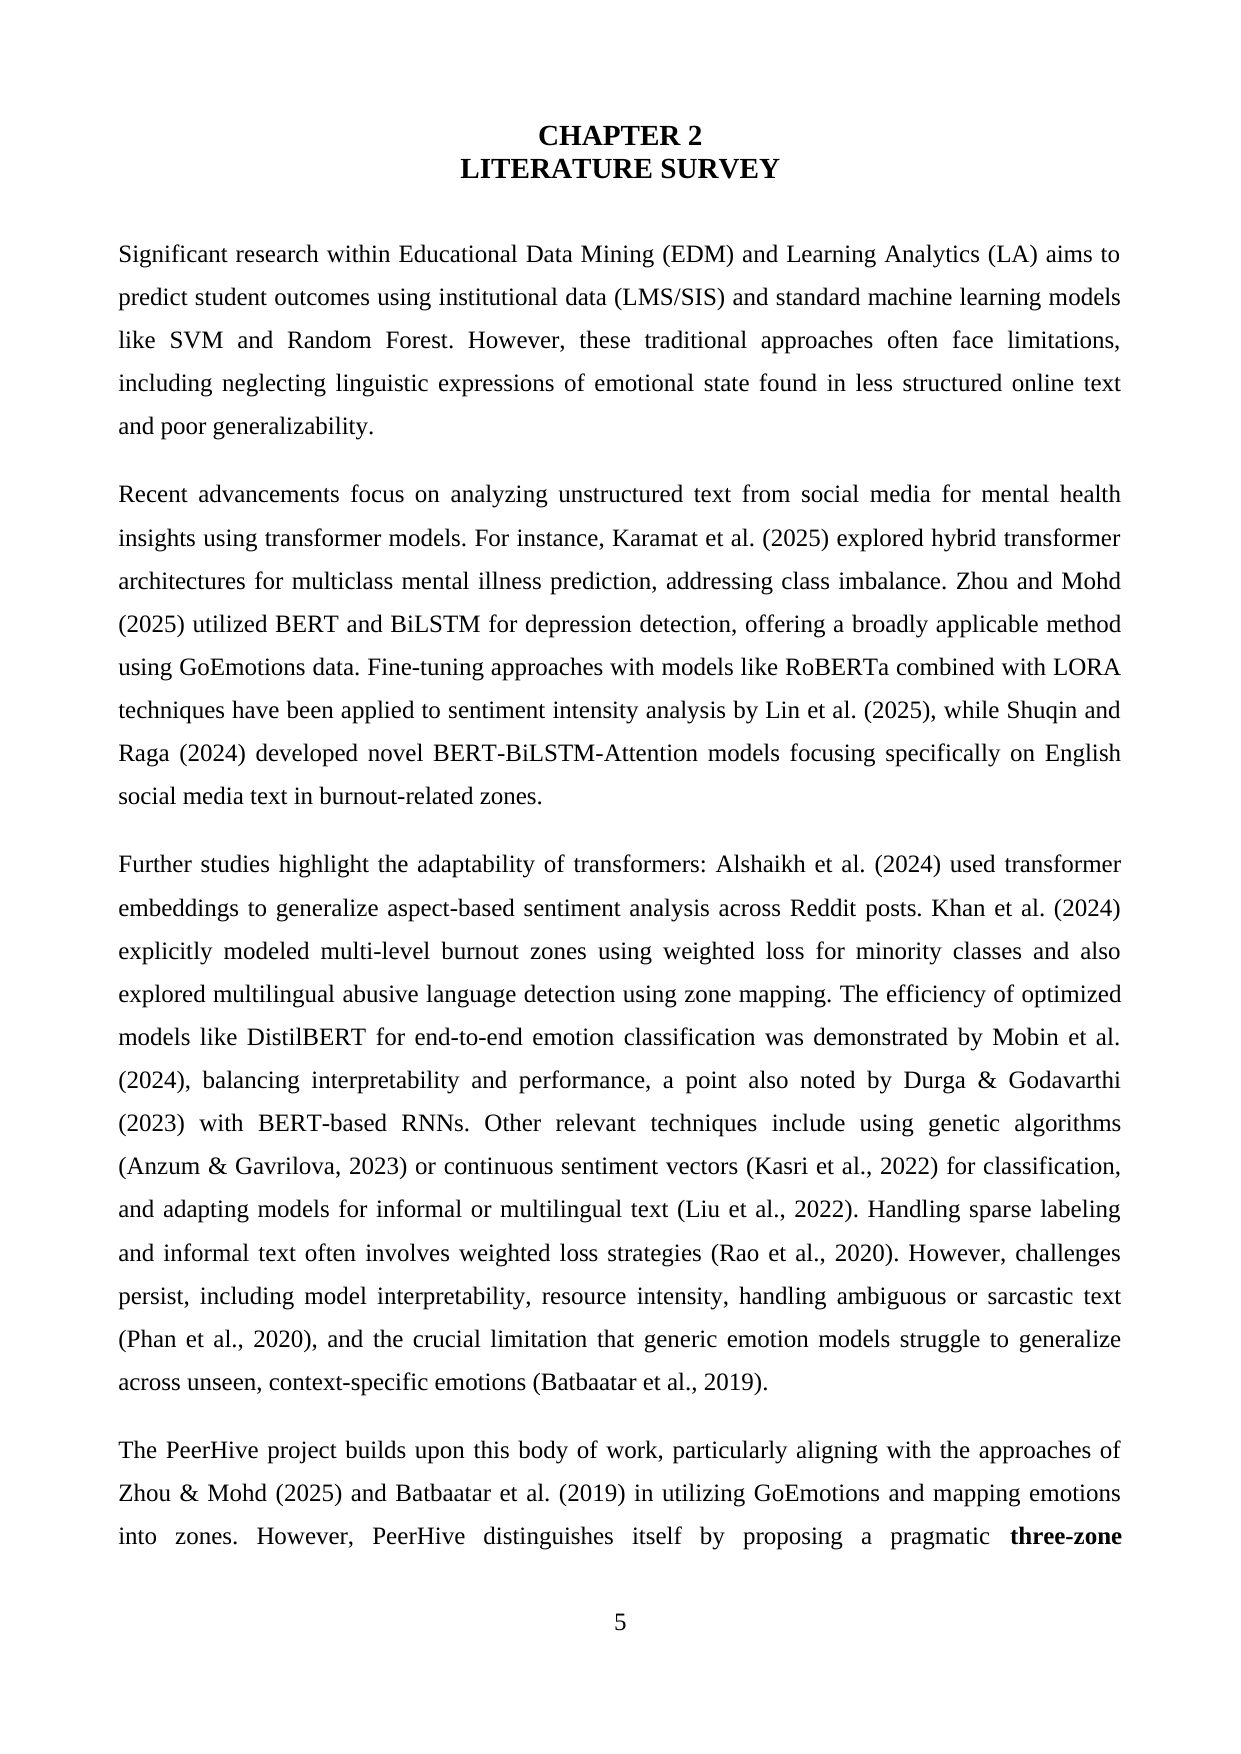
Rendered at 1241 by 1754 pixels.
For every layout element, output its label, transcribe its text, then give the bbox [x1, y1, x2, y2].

text LITERATURE SURVEY [118, 152, 1122, 185]
text Further studies highlight the adaptability of transformers: Alshaikh et al. (2024) used transformer embeddings to generalize aspect-based sentiment analysis across Reddit posts. Khan et al. (2024) explicitly modeled multi-level burnout zones using weighted loss for minority classes and also explored multilingual abusive language detection using zone mapping. The efficiency of optimized models like DistilBERT for end-to-end emotion classification was demonstrated by Mobin et al. (2024), balancing interpretability and performance, a point also noted by Durga & Godavarthi (2023) with BERT-based RNNs. Other relevant techniques include using genetic algorithms (Anzum & Gavrilova, 2023) or continuous sentiment vectors (Kasri et al., 2022) for classification, and adapting models for informal or multilingual text (Liu et al., 2022). Handling sparse labeling and informal text often involves weighted loss strategies (Rao et al., 2020). However, challenges persist, including model interpretability, resource intensity, handling ambiguous or sarcastic text (Phan et al., 2020), and the crucial limitation that generic emotion models struggle to generalize across unseen, context-specific emotions (Batbaatar et al., 2019). [118, 849, 1122, 1396]
text Recent advancements focus on analyzing unstructured text from social media for mental health insights using transformer models. For instance, Karamat et al. (2025) explored hybrid transformer architectures for multiclass mental illness prediction, addressing class imbalance. Zhou and Mohd (2025) utilized BERT and BiLSTM for depression detection, offering a broadly applicable method using GoEmotions data. Fine-tuning approaches with models like RoBERTa combined with LORA techniques have been applied to sentiment intensity analysis by Lin et al. (2025), while Shuqin and Raga (2024) developed novel BERT-BiLSTM-Attention models focusing specifically on English social media text in burnout-related zones. [118, 479, 1122, 810]
text Significant research within Educational Data Mining (EDM) and Learning Analytics (LA) aims to predict student outcomes using institutional data (LMS/SIS) and standard machine learning models like SVM and Random Forest. However, these traditional approaches often face limitations, including neglecting linguistic expressions of emotional state found in less structured online text and poor generalizability. [118, 239, 1122, 440]
text CHAPTER 2 [118, 118, 1122, 152]
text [118, 1435, 1122, 1550]
